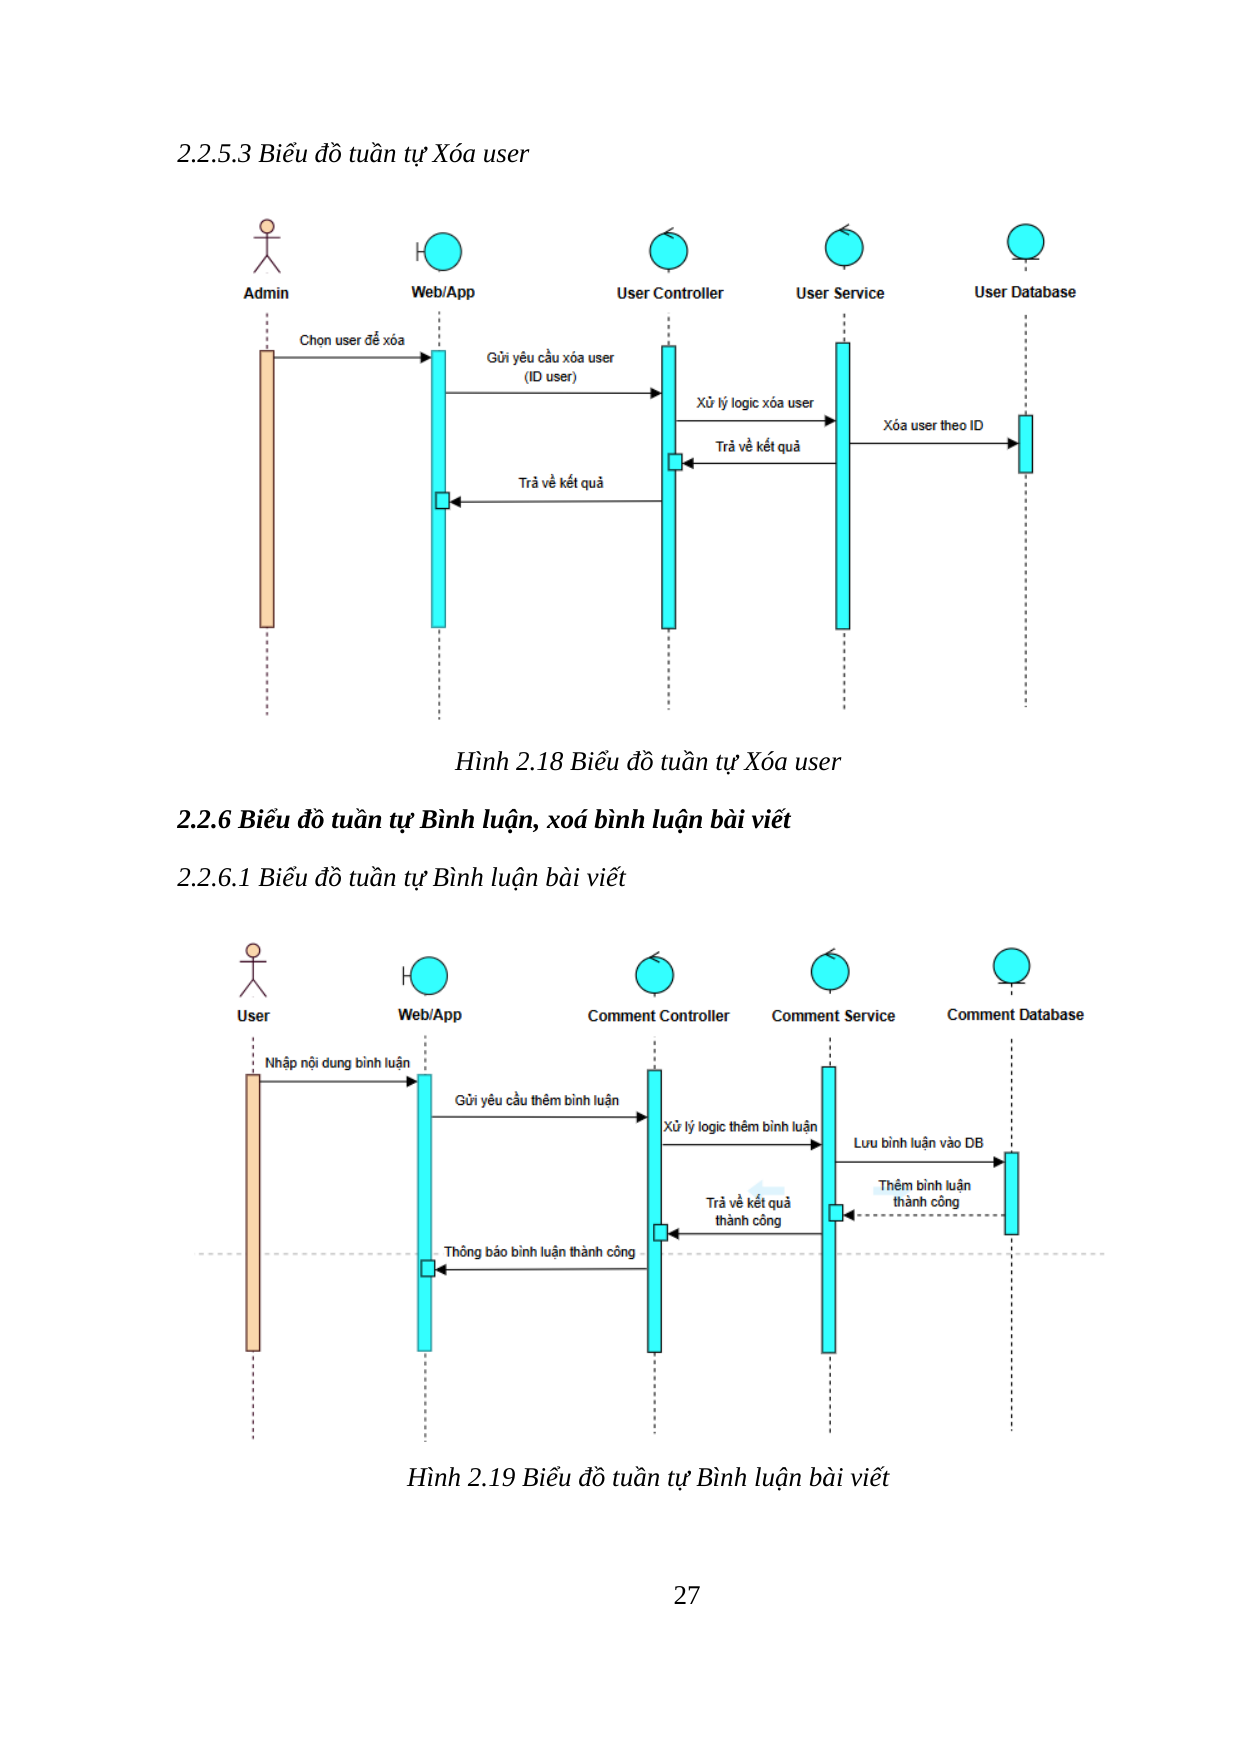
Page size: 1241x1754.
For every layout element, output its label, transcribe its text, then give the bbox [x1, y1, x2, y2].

picture [202, 187, 1097, 726]
text Hình 2.19 Biểu đồ tuần tự Bình luận bài viết [177, 1461, 1122, 1492]
picture [194, 910, 1105, 1442]
text Hình 2.18 Biểu đồ tuần tự Xóa user [177, 744, 1122, 776]
text 2.2.6.1 Biểu đồ tuần tự Bình luận bài viết [177, 861, 1122, 892]
text 2.2.5.3 Biểu đồ tuần tự Xóa user [177, 137, 1122, 168]
text 2.2.6 Biểu đồ tuần tự Bình luận, xoá bình luận bài viết [177, 803, 1122, 834]
